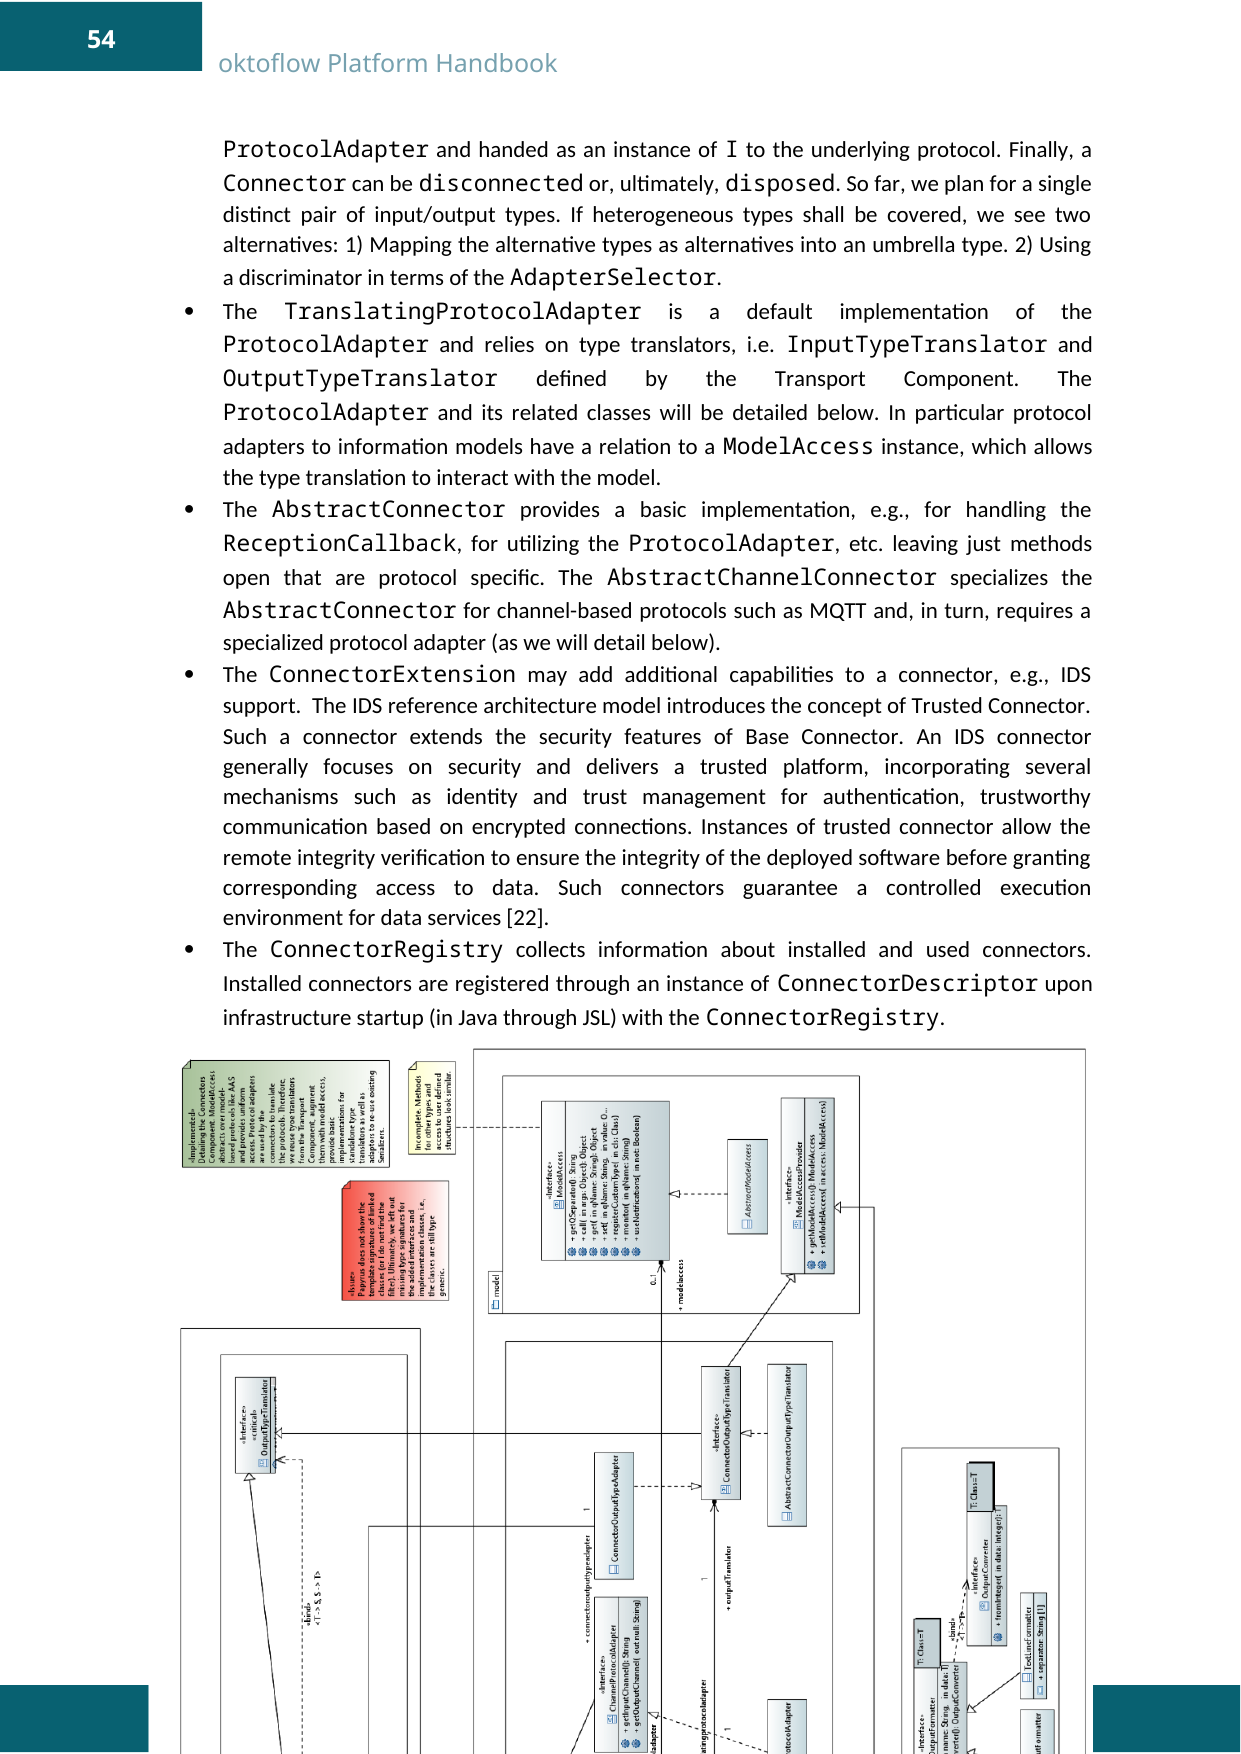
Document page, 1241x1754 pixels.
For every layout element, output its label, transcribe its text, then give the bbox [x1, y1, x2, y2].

list The ConnectorExtension may add additional capabilities to a connector, e.g., IDS support. The IDS reference architecture model introduces the concept of Trusted Connector. Such a connector extends the security features of Base Connector. An IDS connector generally focuses on security and delivers a trusted platform, incorporating several mechanisms such as identity and trust management for authentication, trustworthy communication based on encrypted connections. Instances of trusted connector allow the remote integrity verification to ensure the integrity of the deployed software before granting corresponding access to data. Such connectors guarantee a controlled execution environment for data services [22]. [185, 658, 1093, 931]
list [185, 133, 1093, 292]
list The AbstractConnector provides a basic implementation, e.g., for handling the ReceptionCallback, for utilizing the ProtocolAdapter, etc. leaving just methods open that are protocol specific. The AbstractChannelConnector specializes the AbstractConnector for channel-based protocols such as MQTT and, in turn, requires a specialized protocol adapter (as we will detail below). [185, 493, 1093, 656]
picture [149, 1042, 1093, 1754]
list The TranslatingProtocolAdapter is a default implementation of the ProtocolAdapter and relies on type translators, i.e. InputTypeTranslator and OutputTypeTranslator defined by the Transport Component. The ProtocolAdapter and its related classes will be detailed below. In particular protocol adapters to information models have a relation to a ModelAccess instance, which allows the type translation to interact with the model. [185, 294, 1093, 491]
list The ConnectorRegistry collects information about installed and used connectors. Installed connectors are registered through an instance of ConnectorDescriptor upon infrastructure startup (in Java through JSL) with the ConnectorRegistry. [185, 933, 1093, 1032]
